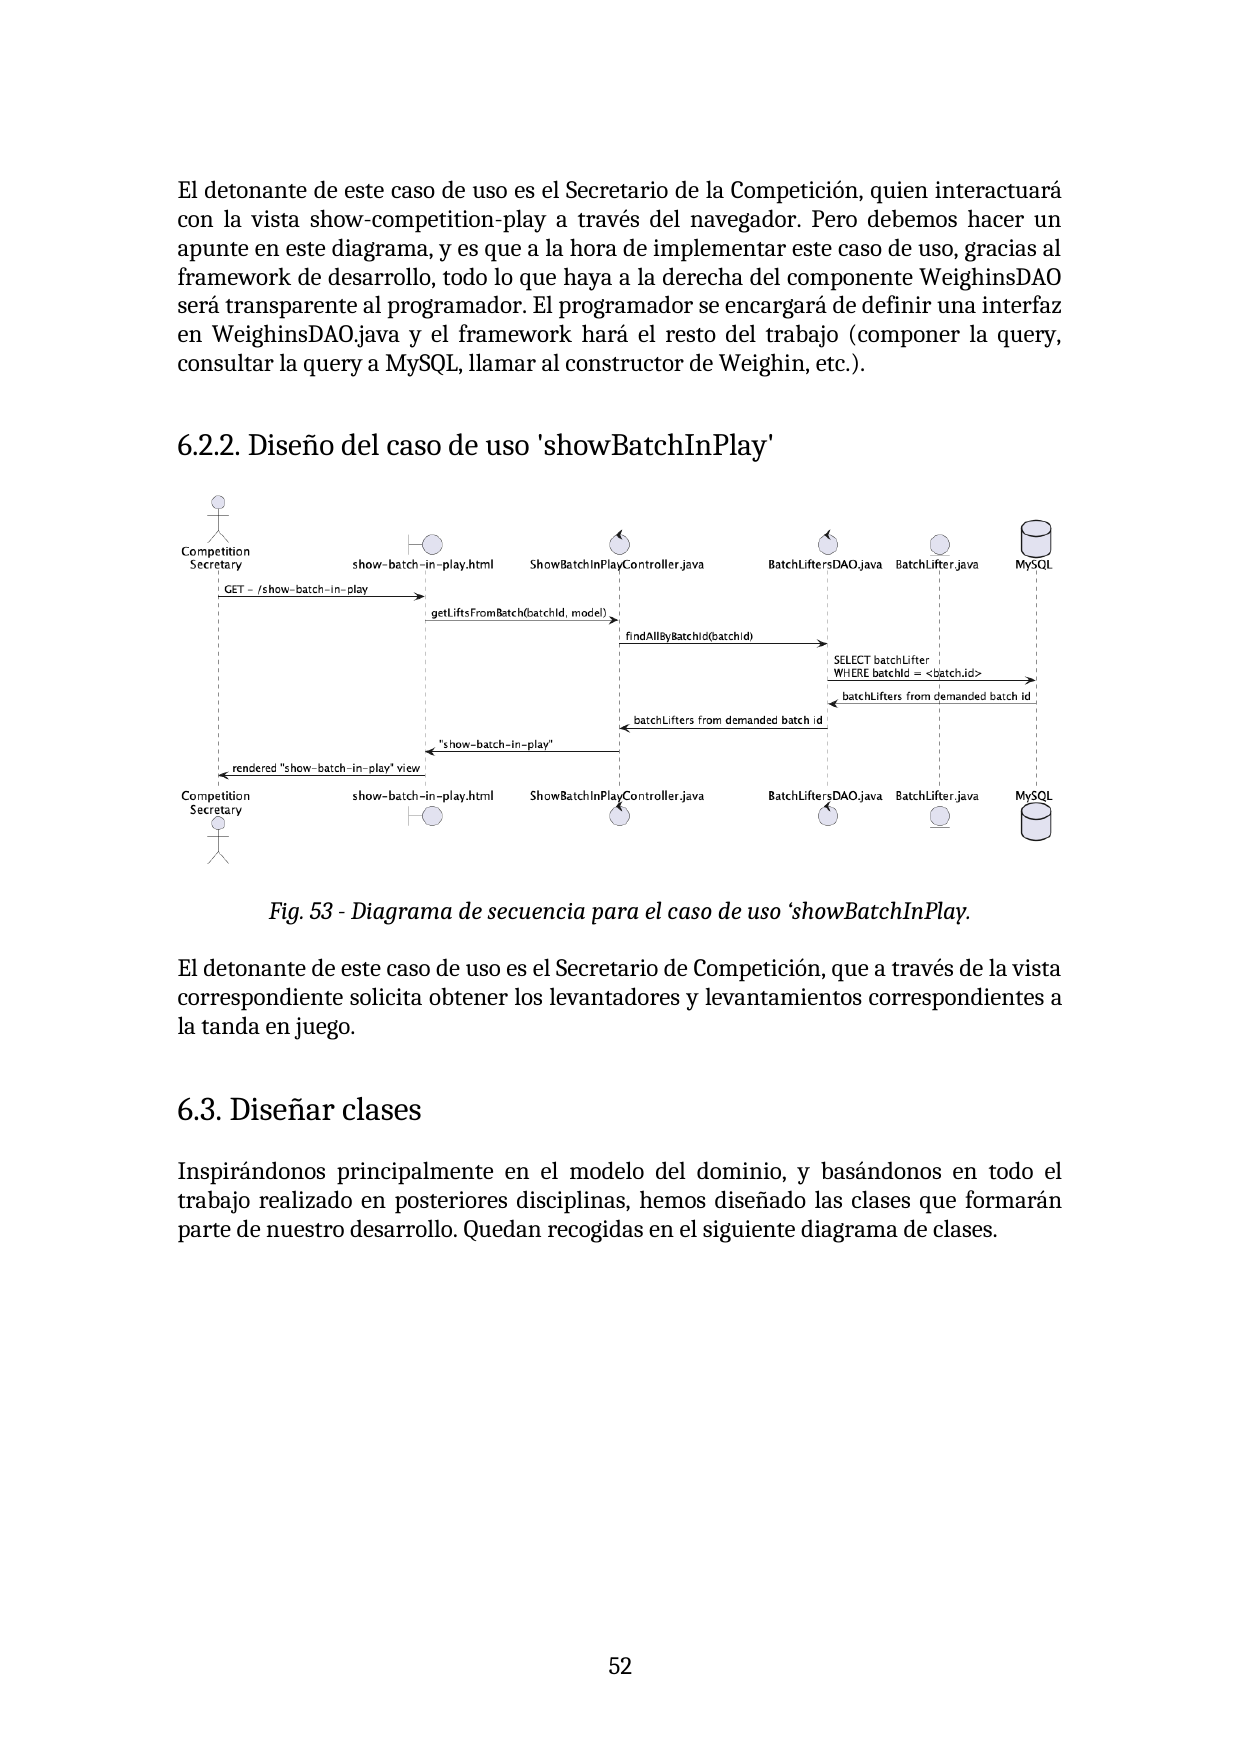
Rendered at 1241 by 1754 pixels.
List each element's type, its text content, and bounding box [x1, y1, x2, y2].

text Fig. 53 - Diagrama de secuencia para el caso de uso ‘showBatchInPlay. [177, 897, 1063, 925]
picture [177, 491, 1063, 868]
text El detonante de este caso de uso es el Secretario de Competición, que a través de la vista correspondiente solicita obtener los levantadores y levantamientos correspondientes a la tanda en juego. [177, 954, 1063, 1040]
text Inspirándonos principalmente en el modelo del dominio, y basándonos en todo el trabajo realizado en posteriores disciplinas, hemos diseñado las clases que formarán parte de nuestro desarrollo. Quedan recogidas en el siguiente diagrama de clases. [177, 1157, 1063, 1243]
text El detonante de este caso de uso es el Secretario de la Competición, quien interactuará con la vista show-competition-play a través del navegador. Pero debemos hacer un apunte en este diagrama, y es que a la hora de implementar este caso de uso, gracias al framework de desarrollo, todo lo que haya a la derecha del componente WeighinsDAO será transparente al programador. El programador se encargará de definir una interfaz en WeighinsDAO.java y el framework hará el resto del trabajo (componer la query, consultar la query a MySQL, llamar al constructor de Weighin, etc.). [177, 176, 1063, 378]
subtitle 6.2.2. Diseño del caso de uso 'showBatchInPlay' [177, 427, 1063, 463]
subtitle 6.3. Diseñar clases [177, 1090, 1063, 1128]
